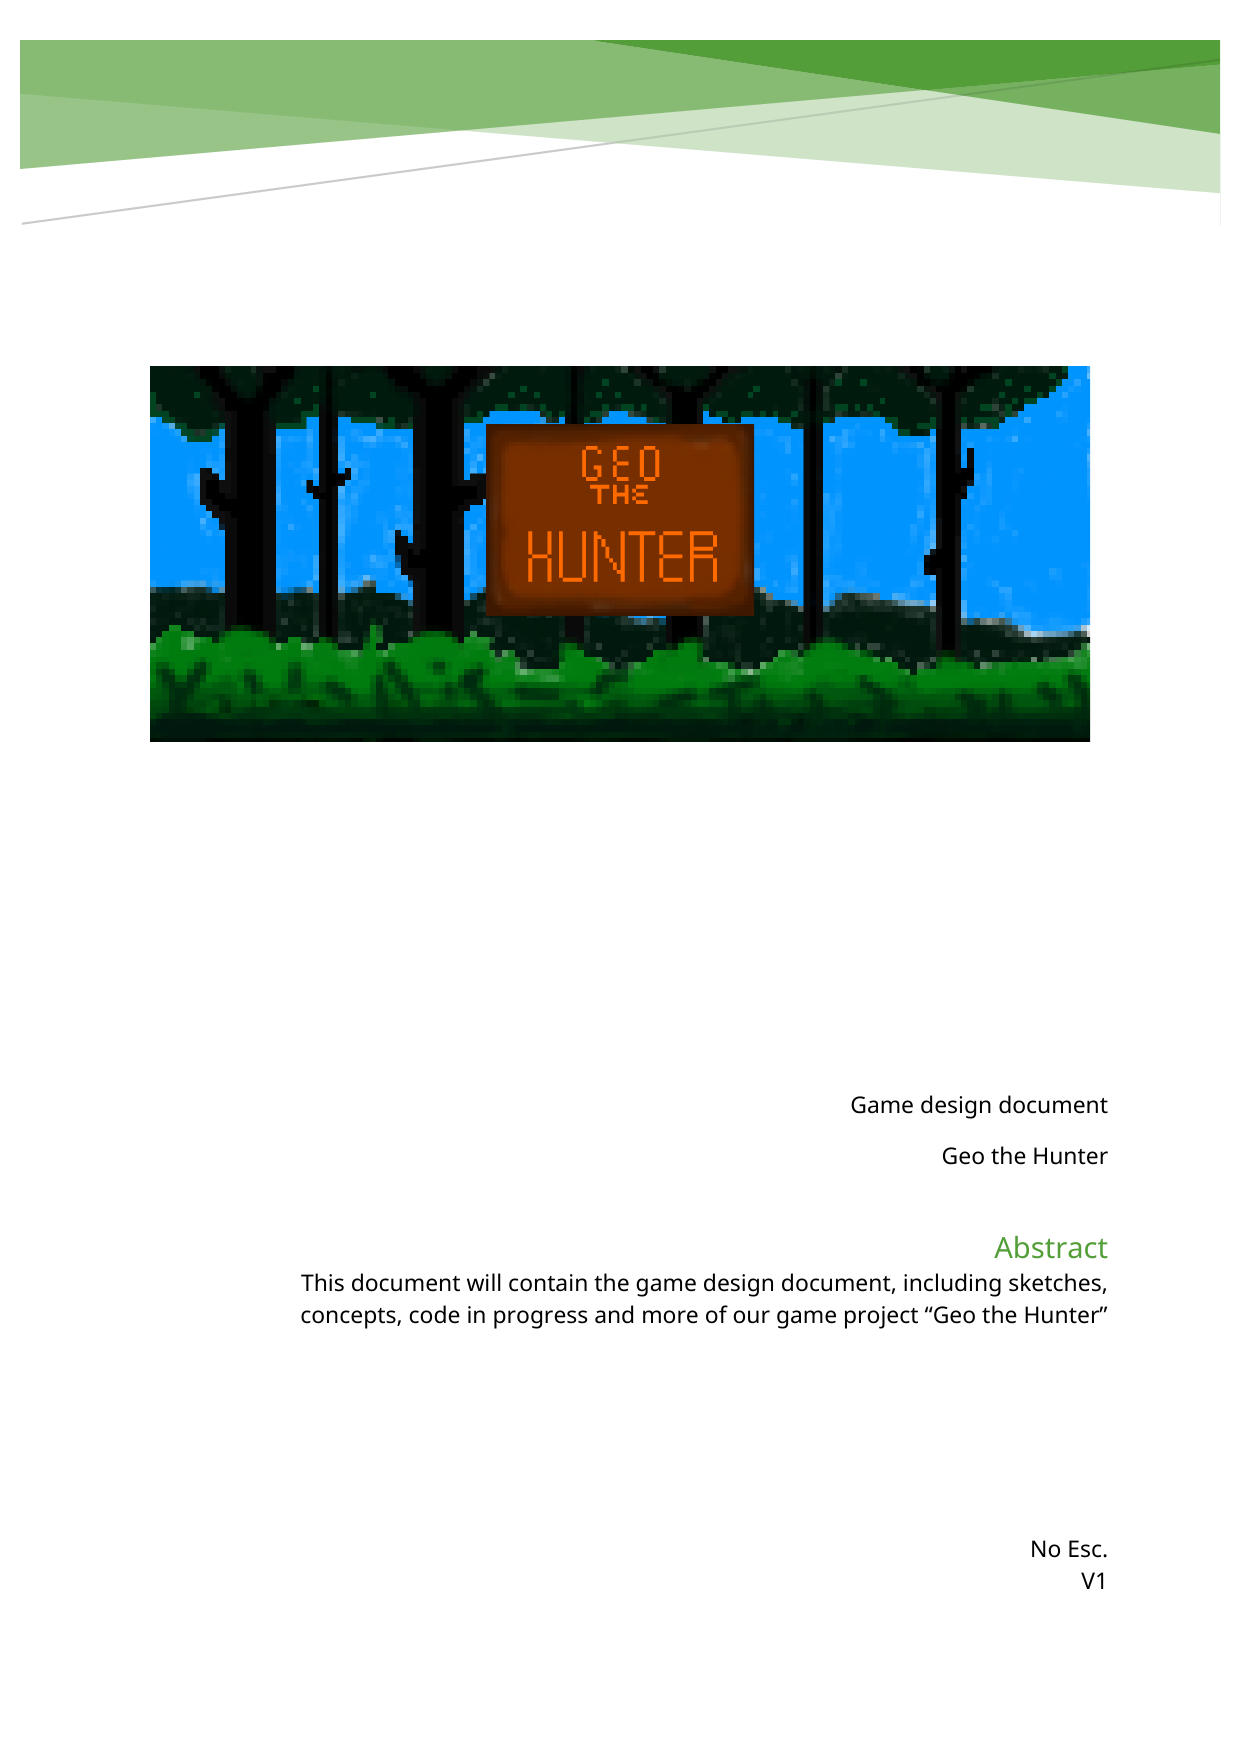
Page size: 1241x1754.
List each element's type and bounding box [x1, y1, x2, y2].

picture [150, 366, 1091, 742]
picture [20, 40, 1221, 240]
